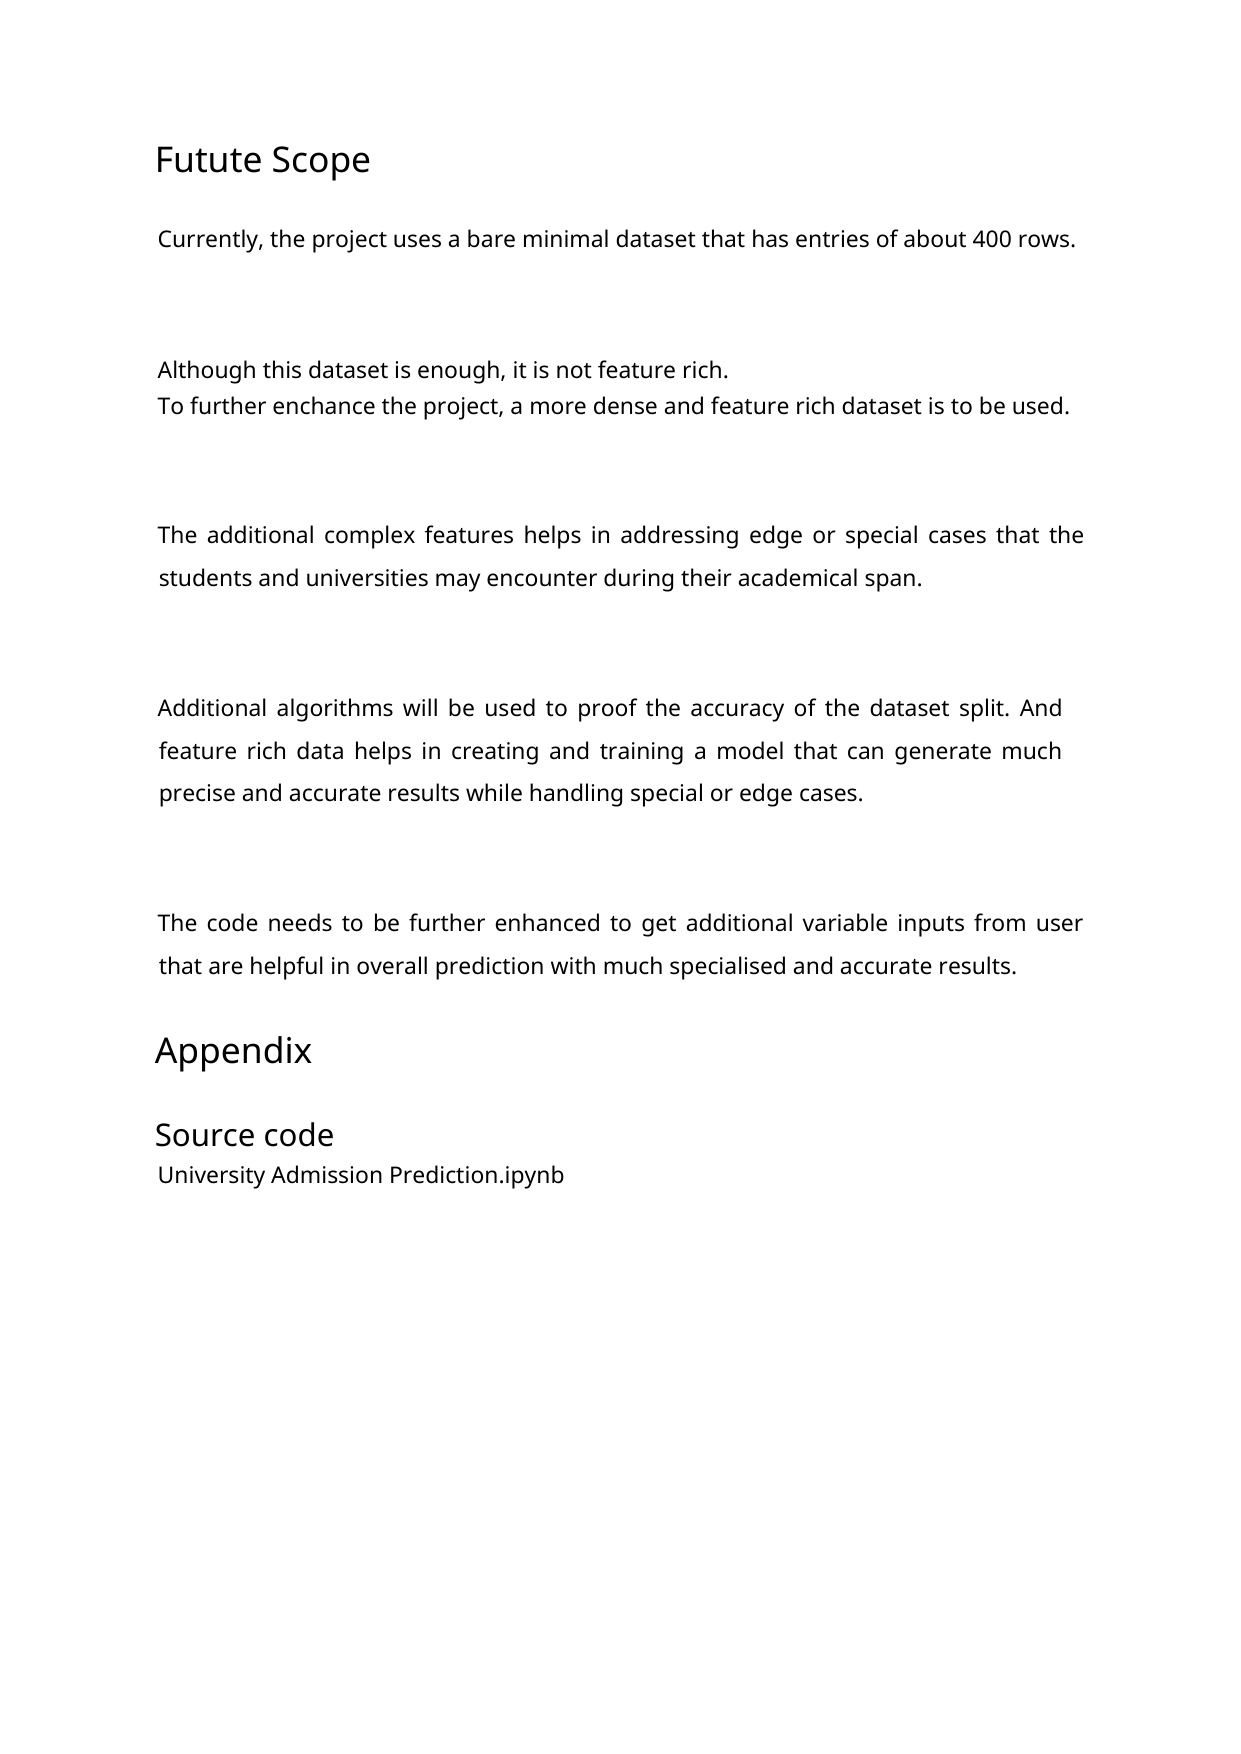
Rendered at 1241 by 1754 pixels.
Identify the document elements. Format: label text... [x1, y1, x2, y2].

text University Admission Prediction.ipynb [157, 1159, 1085, 1190]
text The code needs to be further enhanced to get additional variable inputs from user that are helpful in overall prediction with much specialised and accurate results. [157, 907, 1085, 981]
subtitle Futute Scope [154, 135, 1084, 183]
text Although this dataset is enough, it is not feature rich. [157, 354, 1085, 385]
text Additional algorithms will be used to proof the accuracy of the dataset split. And feature rich data helps in creating and training a model that can generate much precise and accurate results while handling special or edge cases. [157, 692, 1064, 808]
text Currently, the project uses a bare minimal dataset that has entries of about 400 rows. [157, 223, 1085, 255]
subtitle Source code [154, 1113, 1084, 1156]
text To further enchance the project, a more dense and feature rich dataset is to be used. [157, 390, 1085, 421]
text The additional complex features helps in addressing edge or special cases that the students and universities may encounter during their academical span. [157, 519, 1085, 593]
subtitle Appendix [154, 1025, 1084, 1073]
